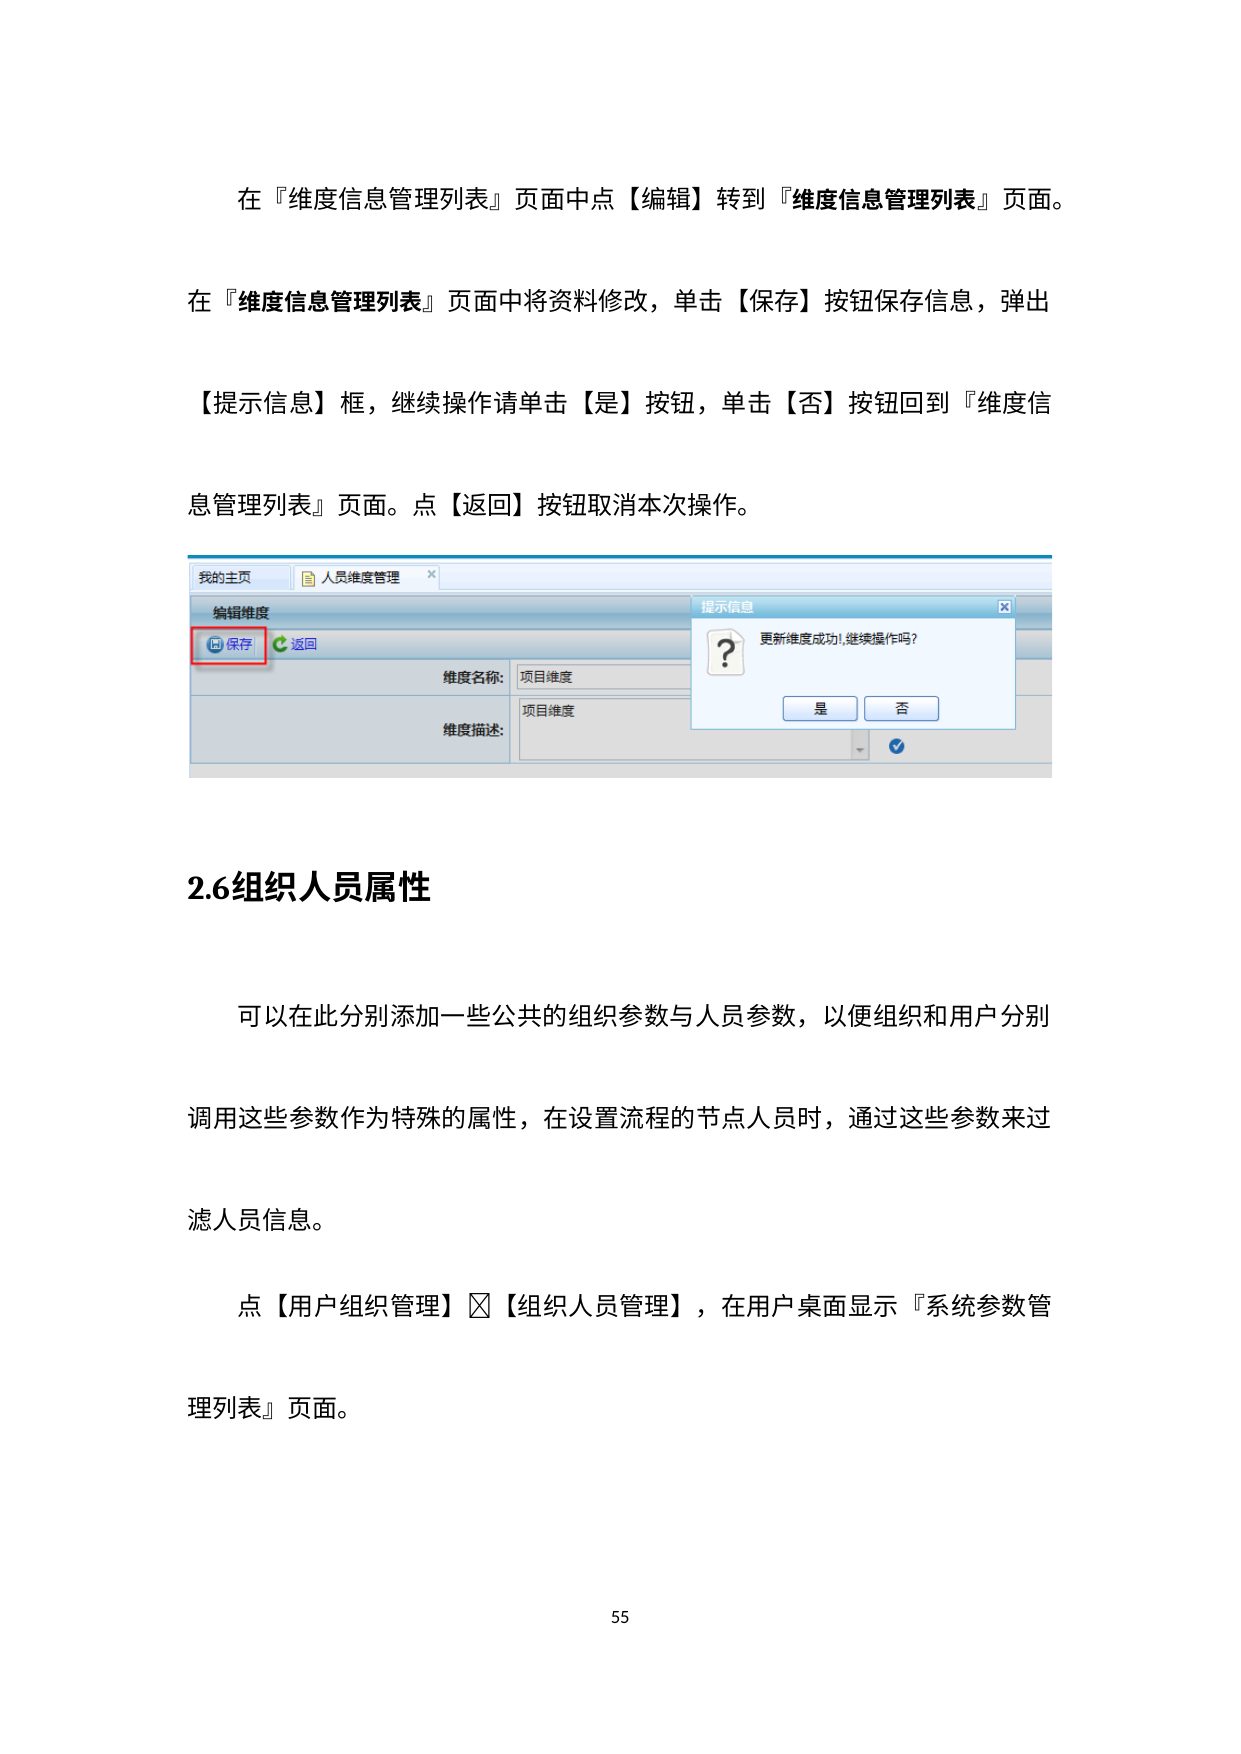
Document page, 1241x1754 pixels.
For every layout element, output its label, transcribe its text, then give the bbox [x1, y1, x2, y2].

subtitle 组织人员属性 [187, 851, 1053, 919]
text 点【用户组织管理】【组织人员管理】，在用户桌面显示『系统参数管理列表』页面。 [187, 1271, 1053, 1441]
picture [187, 559, 1053, 778]
text 在『维度信息管理列表』页面中点【编辑】转到『维度信息管理列表』页面。在『维度信息管理列表』页面中将资料修改，单击【保存】按钮保存信息，弹出【提示信息】框，继续操作请单击【是】按钮，单击【否】按钮回到『维度信息管理列表』页面。点【返回】按钮取消本次操作。 [187, 164, 1053, 537]
text 可以在此分别添加一些公共的组织参数与人员参数，以便组织和用户分别调用这些参数作为特殊的属性，在设置流程的节点人员时，通过这些参数来过滤人员信息。 [187, 981, 1053, 1253]
